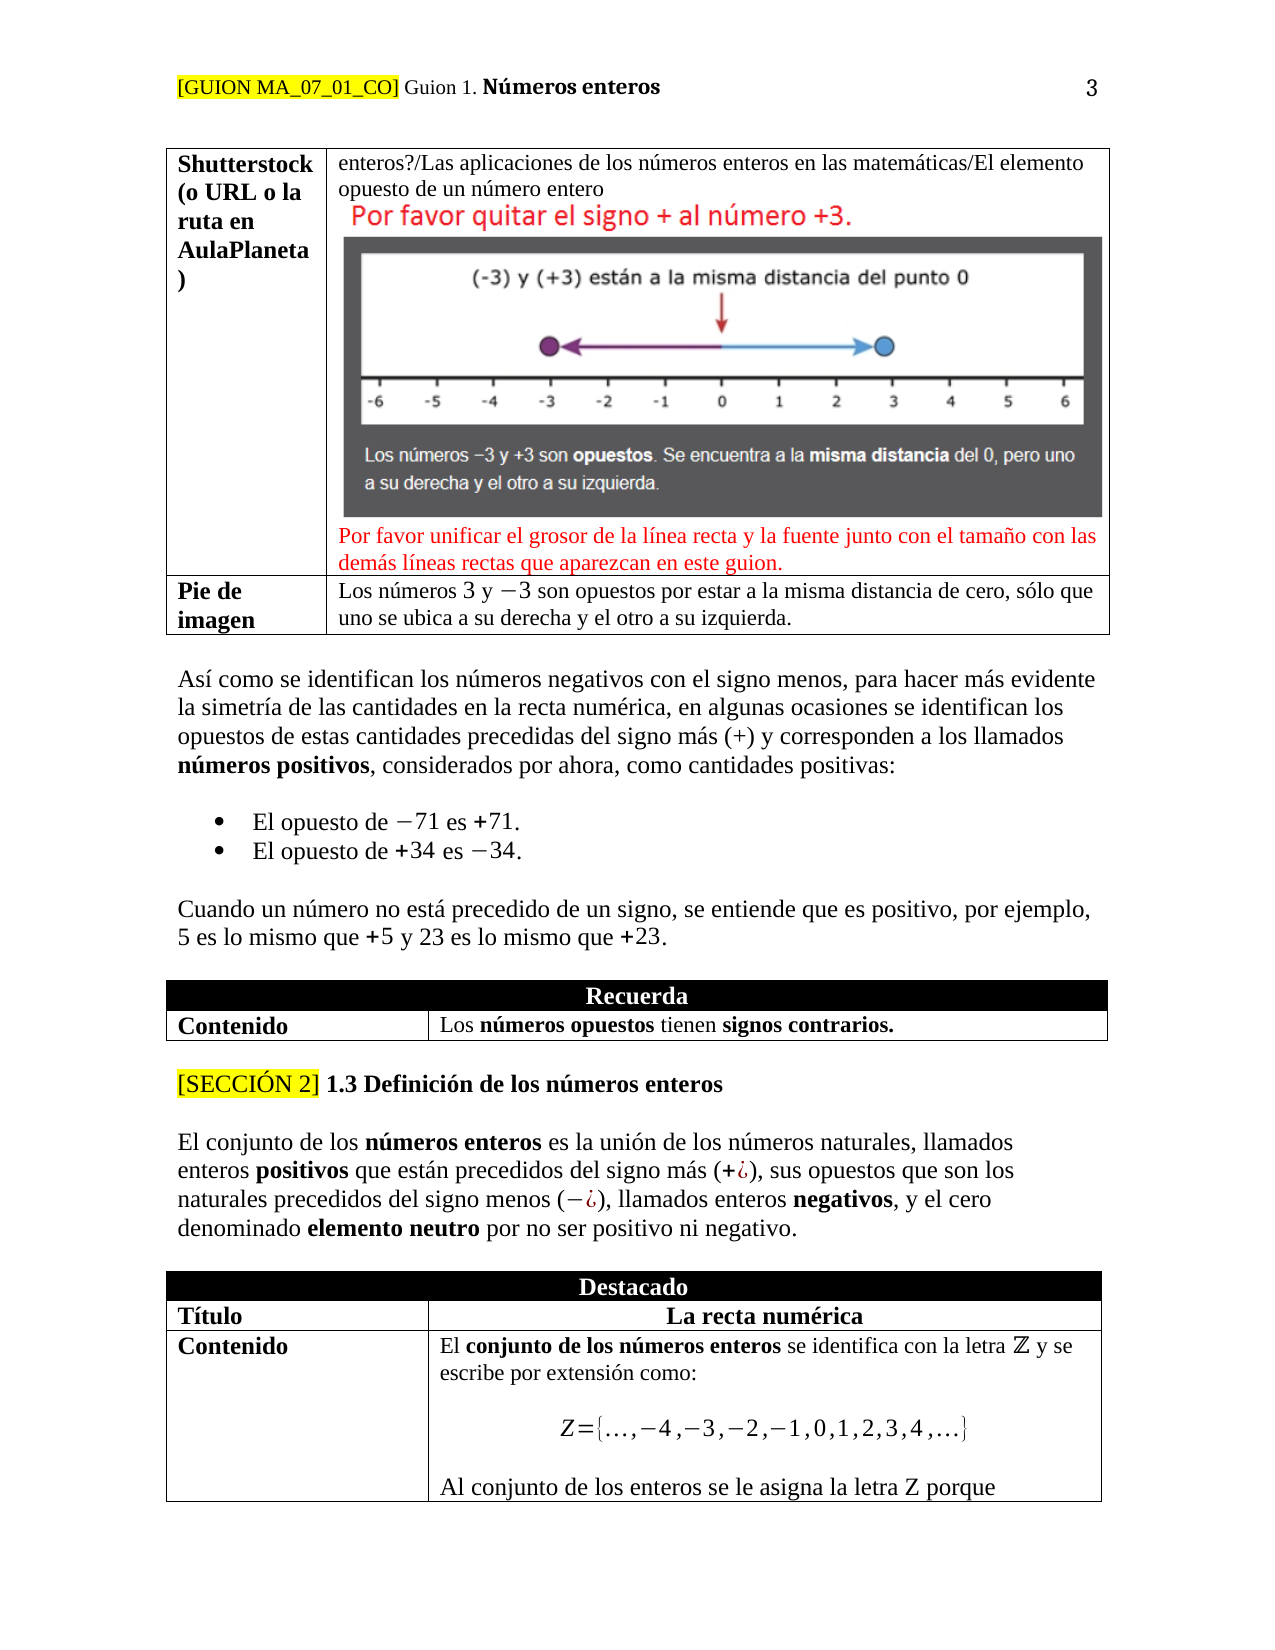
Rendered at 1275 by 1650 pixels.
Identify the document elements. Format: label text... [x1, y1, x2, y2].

list El opuesto de es . [215, 807, 1098, 836]
table_cell Título [167, 1301, 428, 1330]
text Así como se identifican los números negativos con el signo menos, para hacer más evidente la simetría de las cantidades en la recta numérica, en algunas ocasiones se identifican los opuestos de estas cantidades precedidas del signo más (+) y corresponden a los llamados números positivos, considerados por ahora, como cantidades positivas: [177, 664, 1098, 779]
table_header Destacado [167, 1272, 1101, 1300]
table_cell Los números opuestos tienen signos contrarios. [429, 1011, 1107, 1039]
table_header Recuerda [167, 981, 1107, 1010]
text El conjunto de los números enteros es la unión de los números naturales, llamados enteros positivos que están precedidos del signo más (), sus opuestos que son los naturales precedidos del signo menos (), llamados enteros negativos, y el cero denominado elemento neutro por no ser positivo ni negativo. [177, 1127, 1098, 1242]
table_cell Pie de imagen [167, 576, 326, 634]
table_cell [167, 149, 326, 575]
list El opuesto de es . [215, 836, 1098, 865]
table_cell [327, 149, 1109, 575]
table_cell Contenido [167, 1331, 428, 1501]
table_cell La recta numérica [429, 1301, 1101, 1330]
table_cell Los números y son opuestos por estar a la misma distancia de cero, sólo que uno se ubica a su derecha y el otro a su izquierda. [327, 576, 1109, 634]
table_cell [429, 1331, 1101, 1501]
picture [338, 201, 1108, 523]
text [SECCIÓN 2] 1.3 Definición de los números enteros [319, 1069, 1098, 1098]
text Cuando un número no está precedido de un signo, se entiende que es positivo, por ejemplo, 5 es lo mismo que y 23 es lo mismo que . [177, 894, 1098, 951]
table_cell Contenido [167, 1011, 428, 1039]
